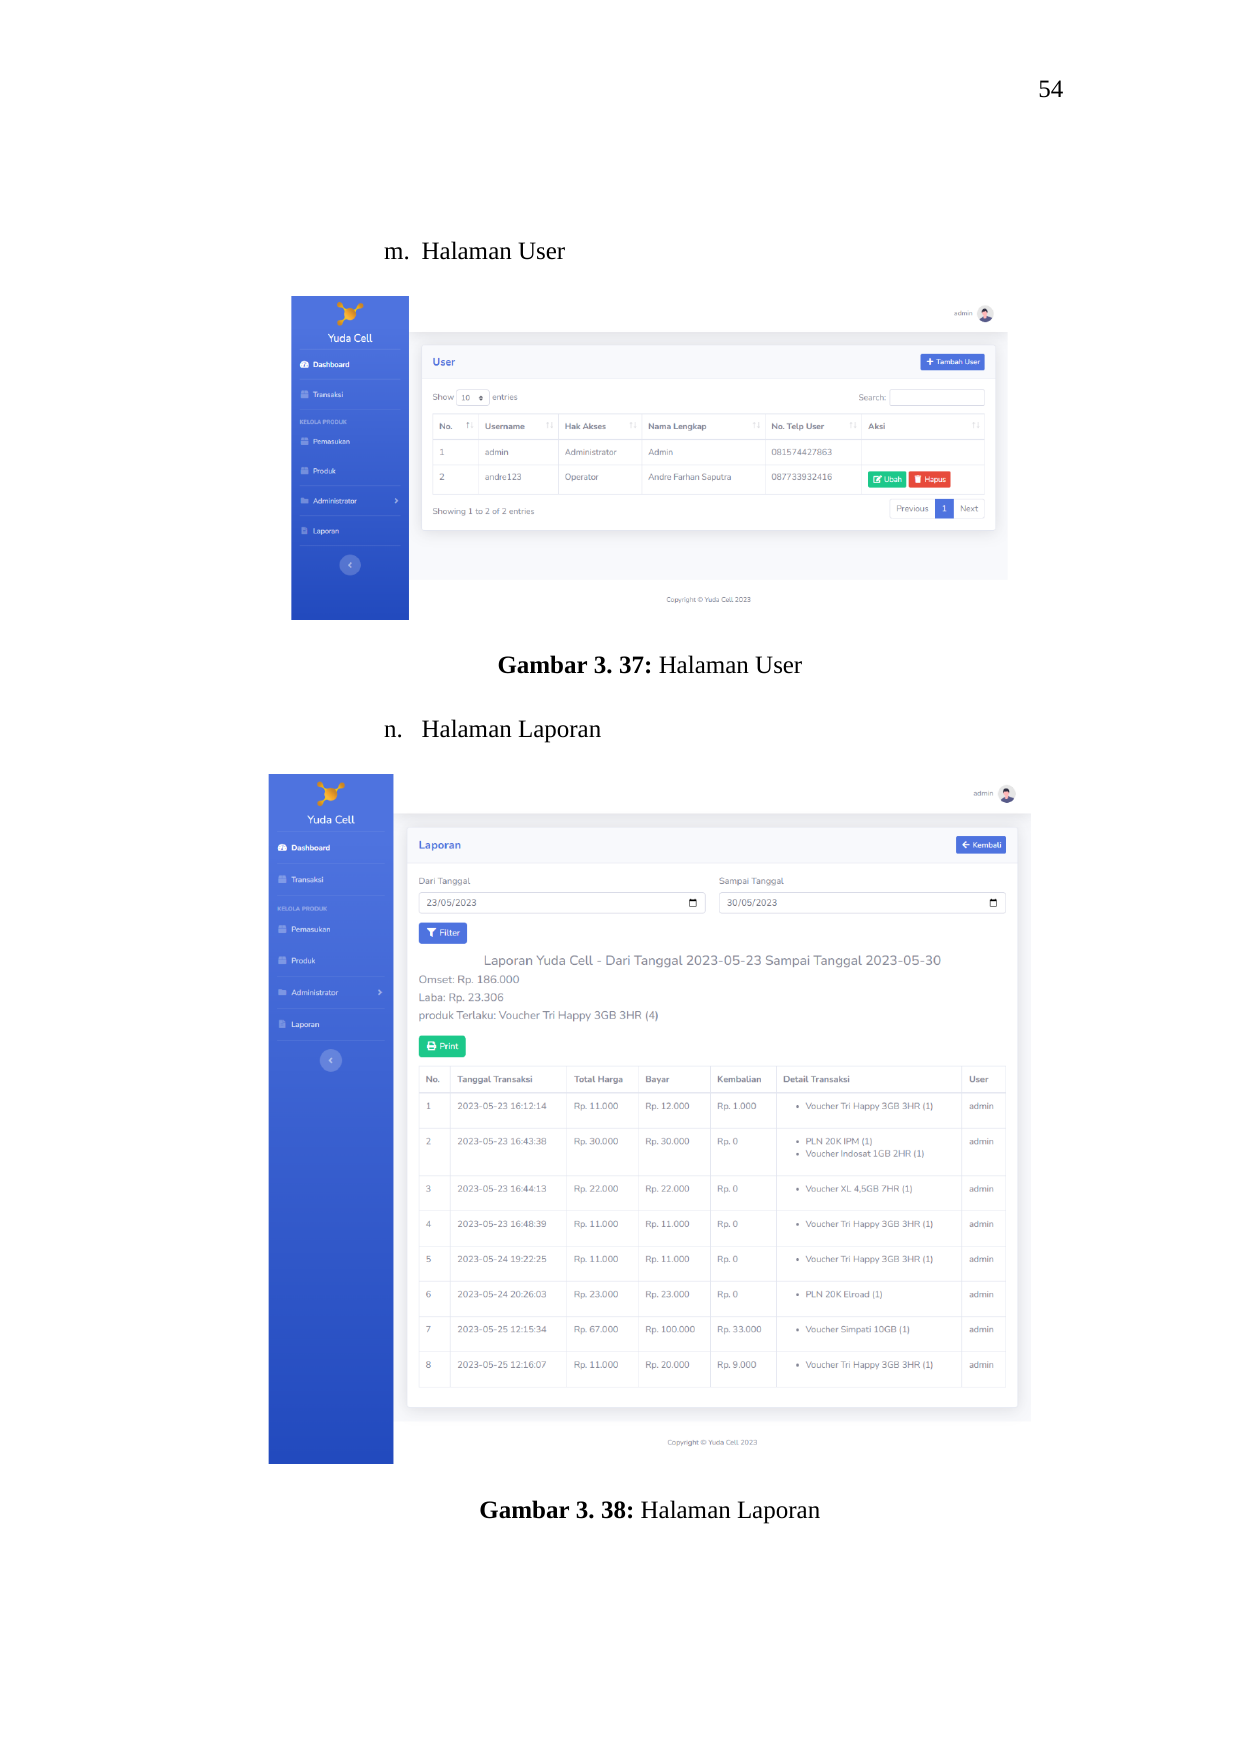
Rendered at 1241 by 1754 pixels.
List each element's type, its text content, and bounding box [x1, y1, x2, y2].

picture [291, 296, 1008, 620]
list Halaman User [384, 236, 1063, 265]
picture [268, 774, 1031, 1464]
list Halaman Laporan [384, 714, 1063, 743]
text Gambar 3. 38: Halaman Laporan [236, 1495, 1063, 1523]
text Gambar 3. 37: Halaman User [236, 651, 1063, 679]
